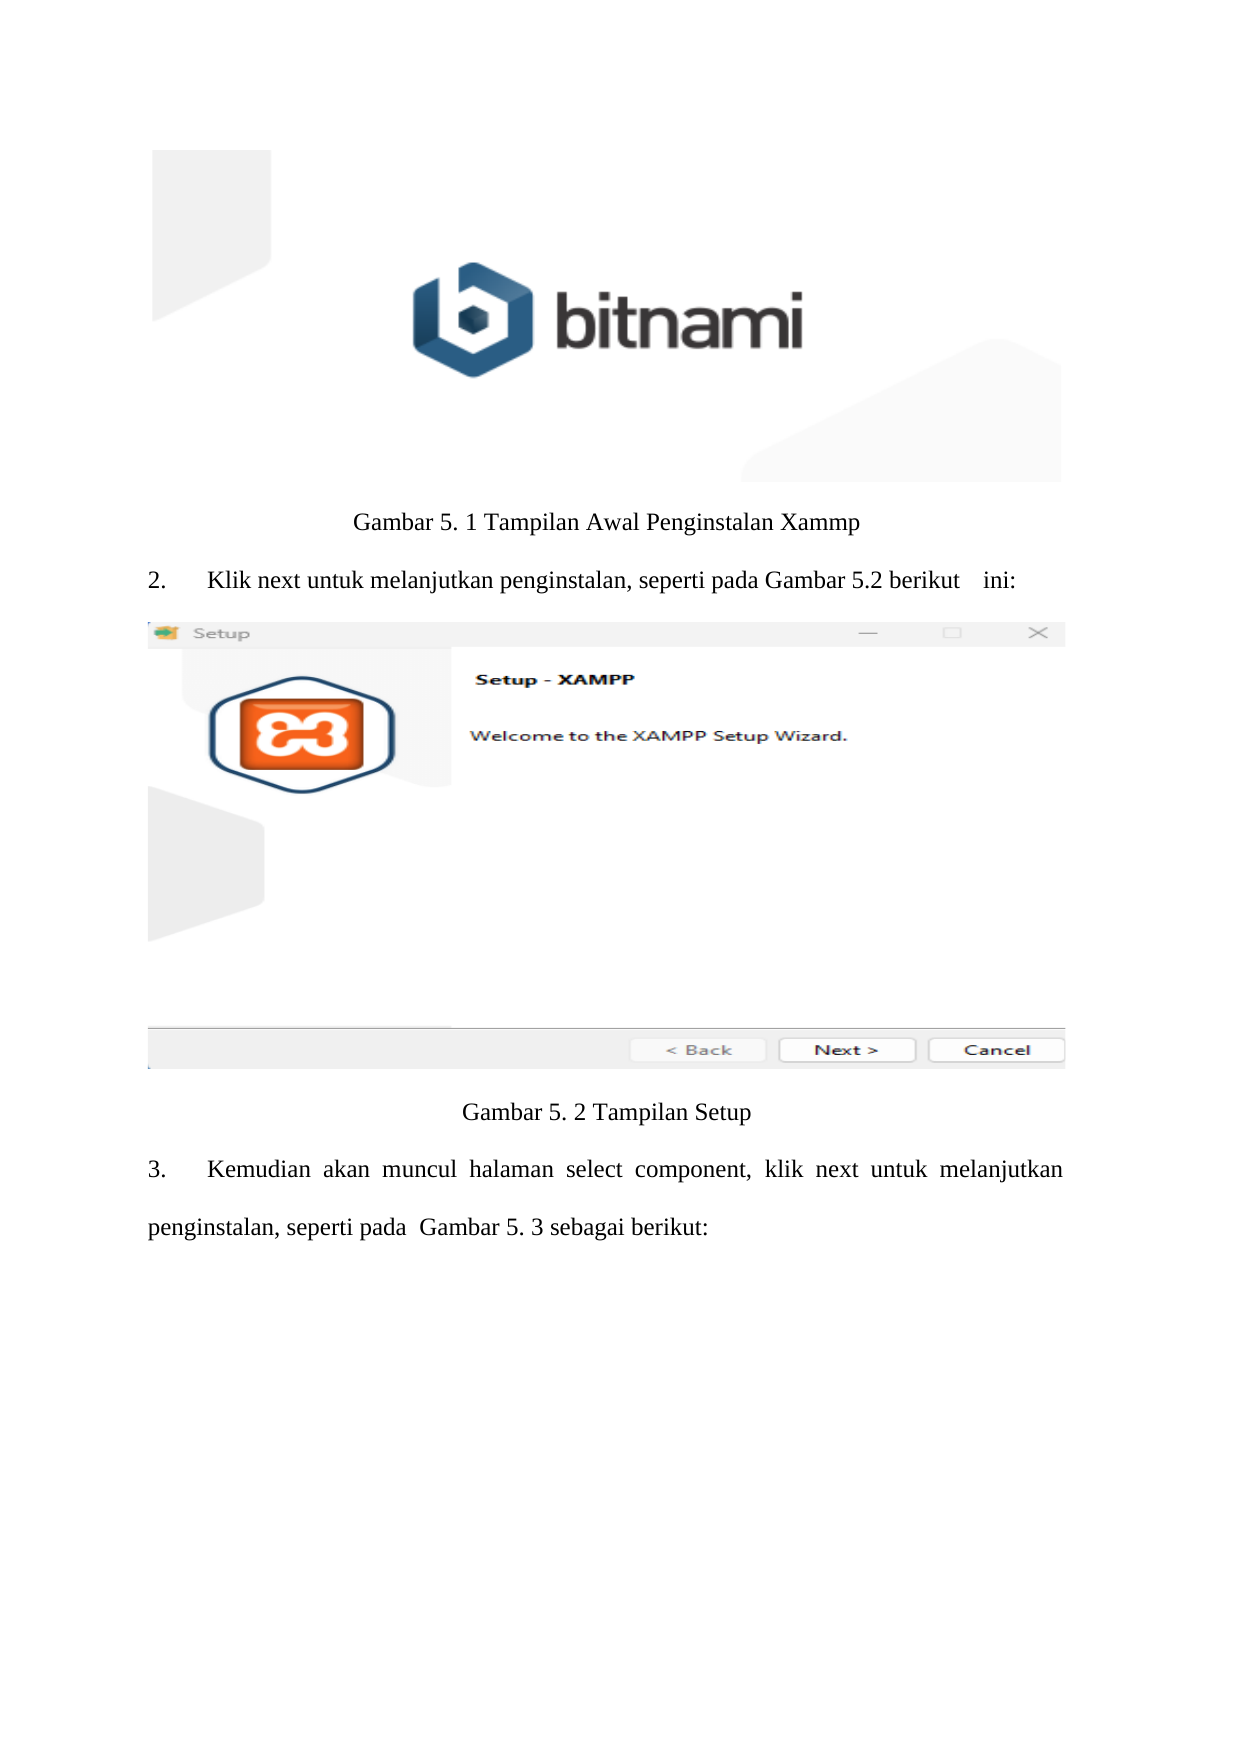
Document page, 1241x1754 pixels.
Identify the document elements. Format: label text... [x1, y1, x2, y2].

list Klik next untuk melanjutkan penginstalan, seperti pada Gambar 5.2 berikut ini: [148, 565, 1066, 594]
picture [147, 622, 1066, 1069]
text Gambar 5. 2 Tampilan Setup [148, 1097, 1066, 1126]
text Gambar 5. 1 Tampilan Awal Penginstalan Xammp [148, 507, 1066, 536]
picture [152, 150, 1062, 482]
list Kemudian akan muncul halaman select component, klik next untuk melanjutkan penginstalan, seperti pada Gambar 5. 3 sebagai berikut: [148, 1154, 1063, 1241]
